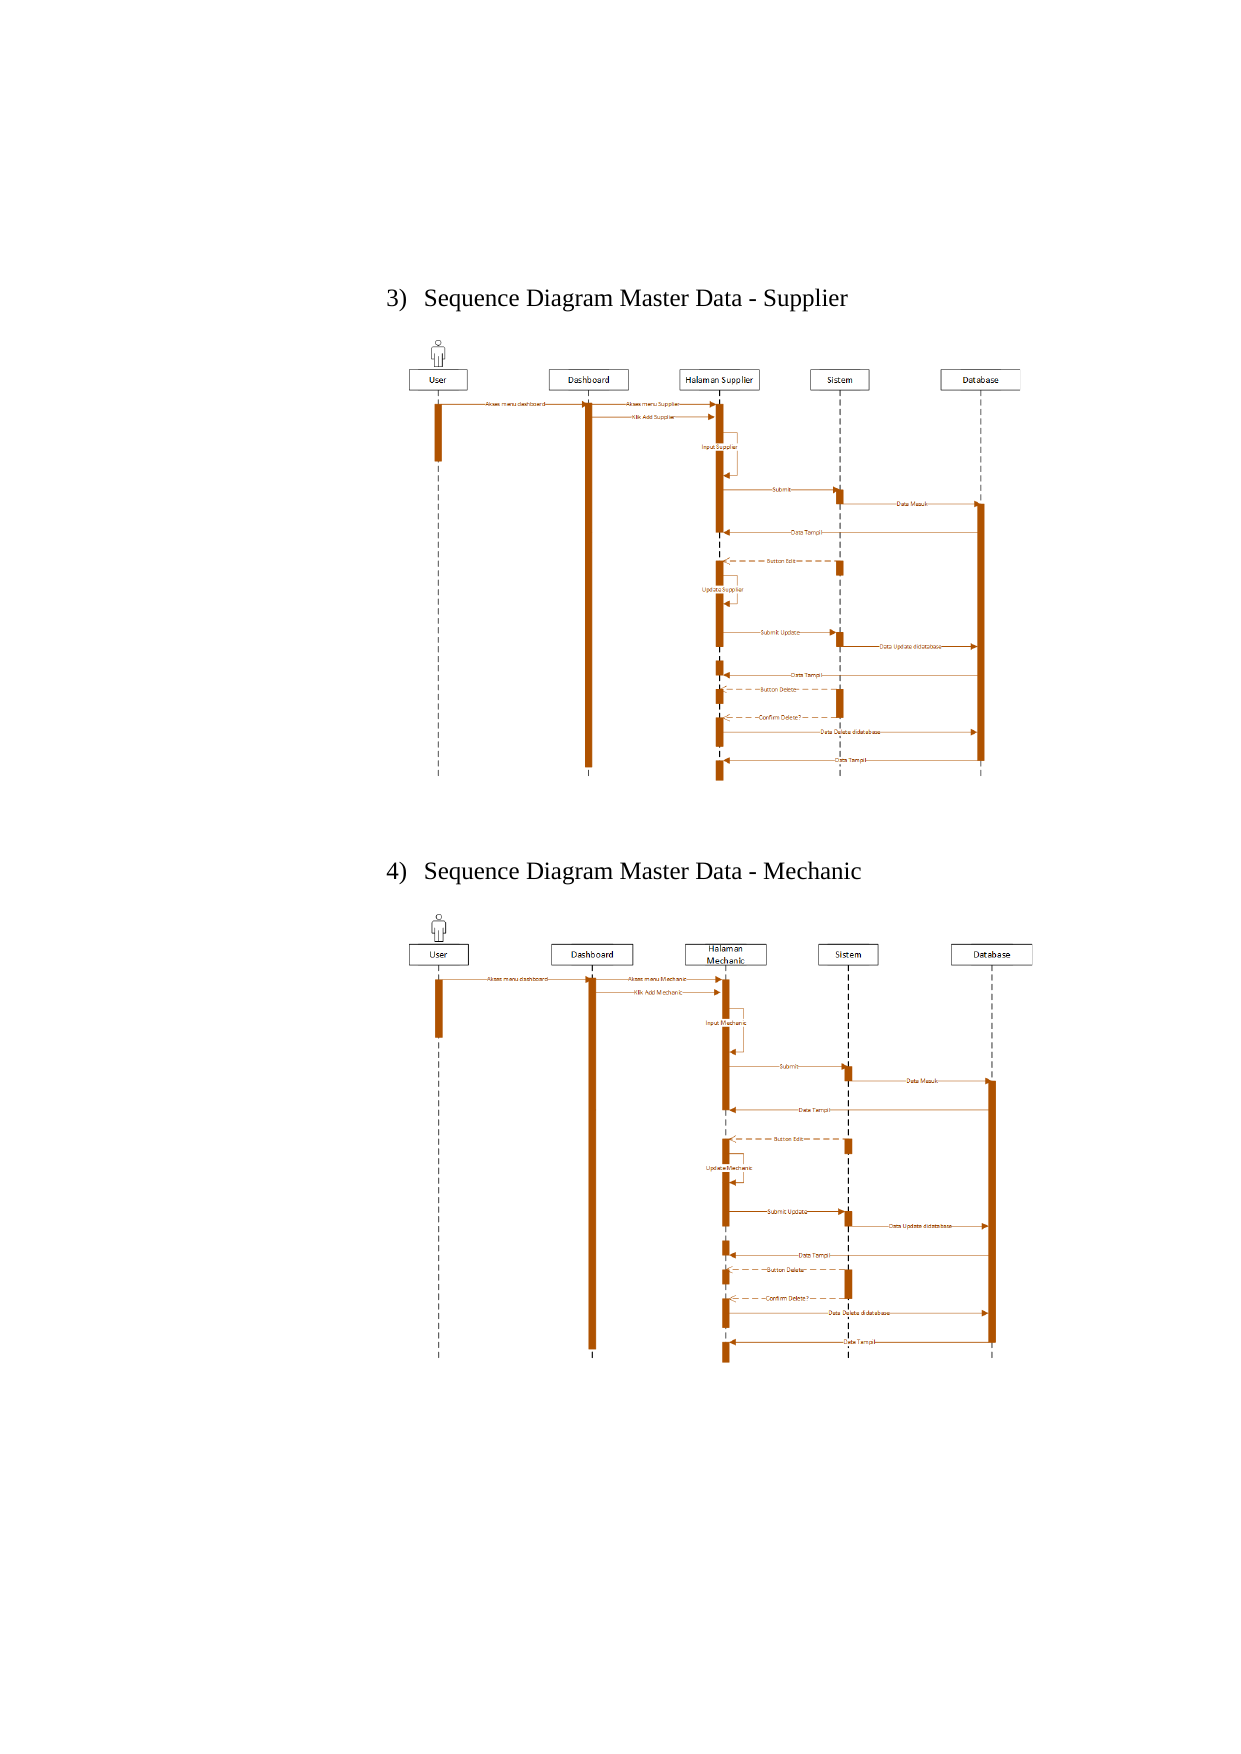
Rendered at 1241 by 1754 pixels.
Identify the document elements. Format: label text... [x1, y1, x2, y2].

picture [408, 340, 1021, 781]
list Sequence Diagram Master Data - Supplier [386, 283, 1063, 312]
picture [408, 913, 1033, 1363]
list Sequence Diagram Master Data - Mechanic [386, 856, 1063, 885]
